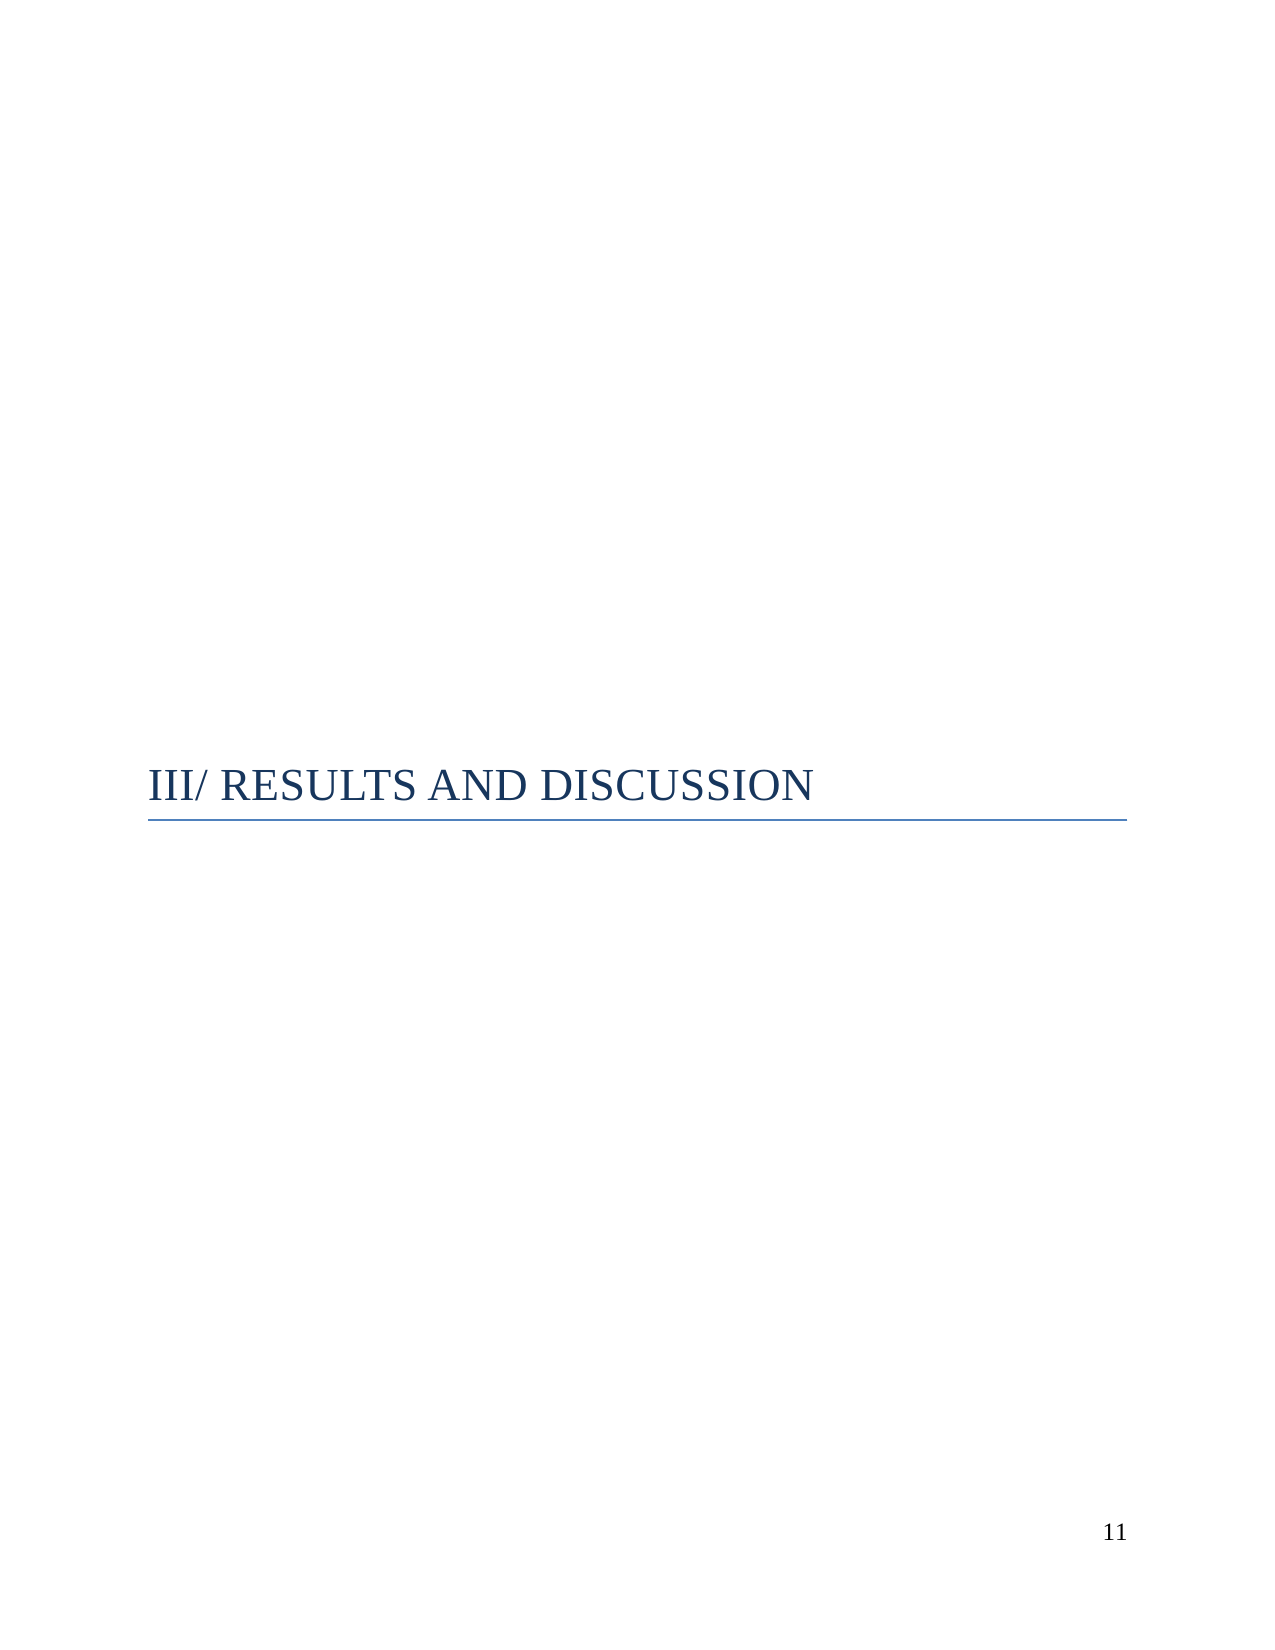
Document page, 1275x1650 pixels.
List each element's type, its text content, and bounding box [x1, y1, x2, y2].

subtitle III/ RESULTS AND DISCUSSION [148, 758, 1127, 819]
